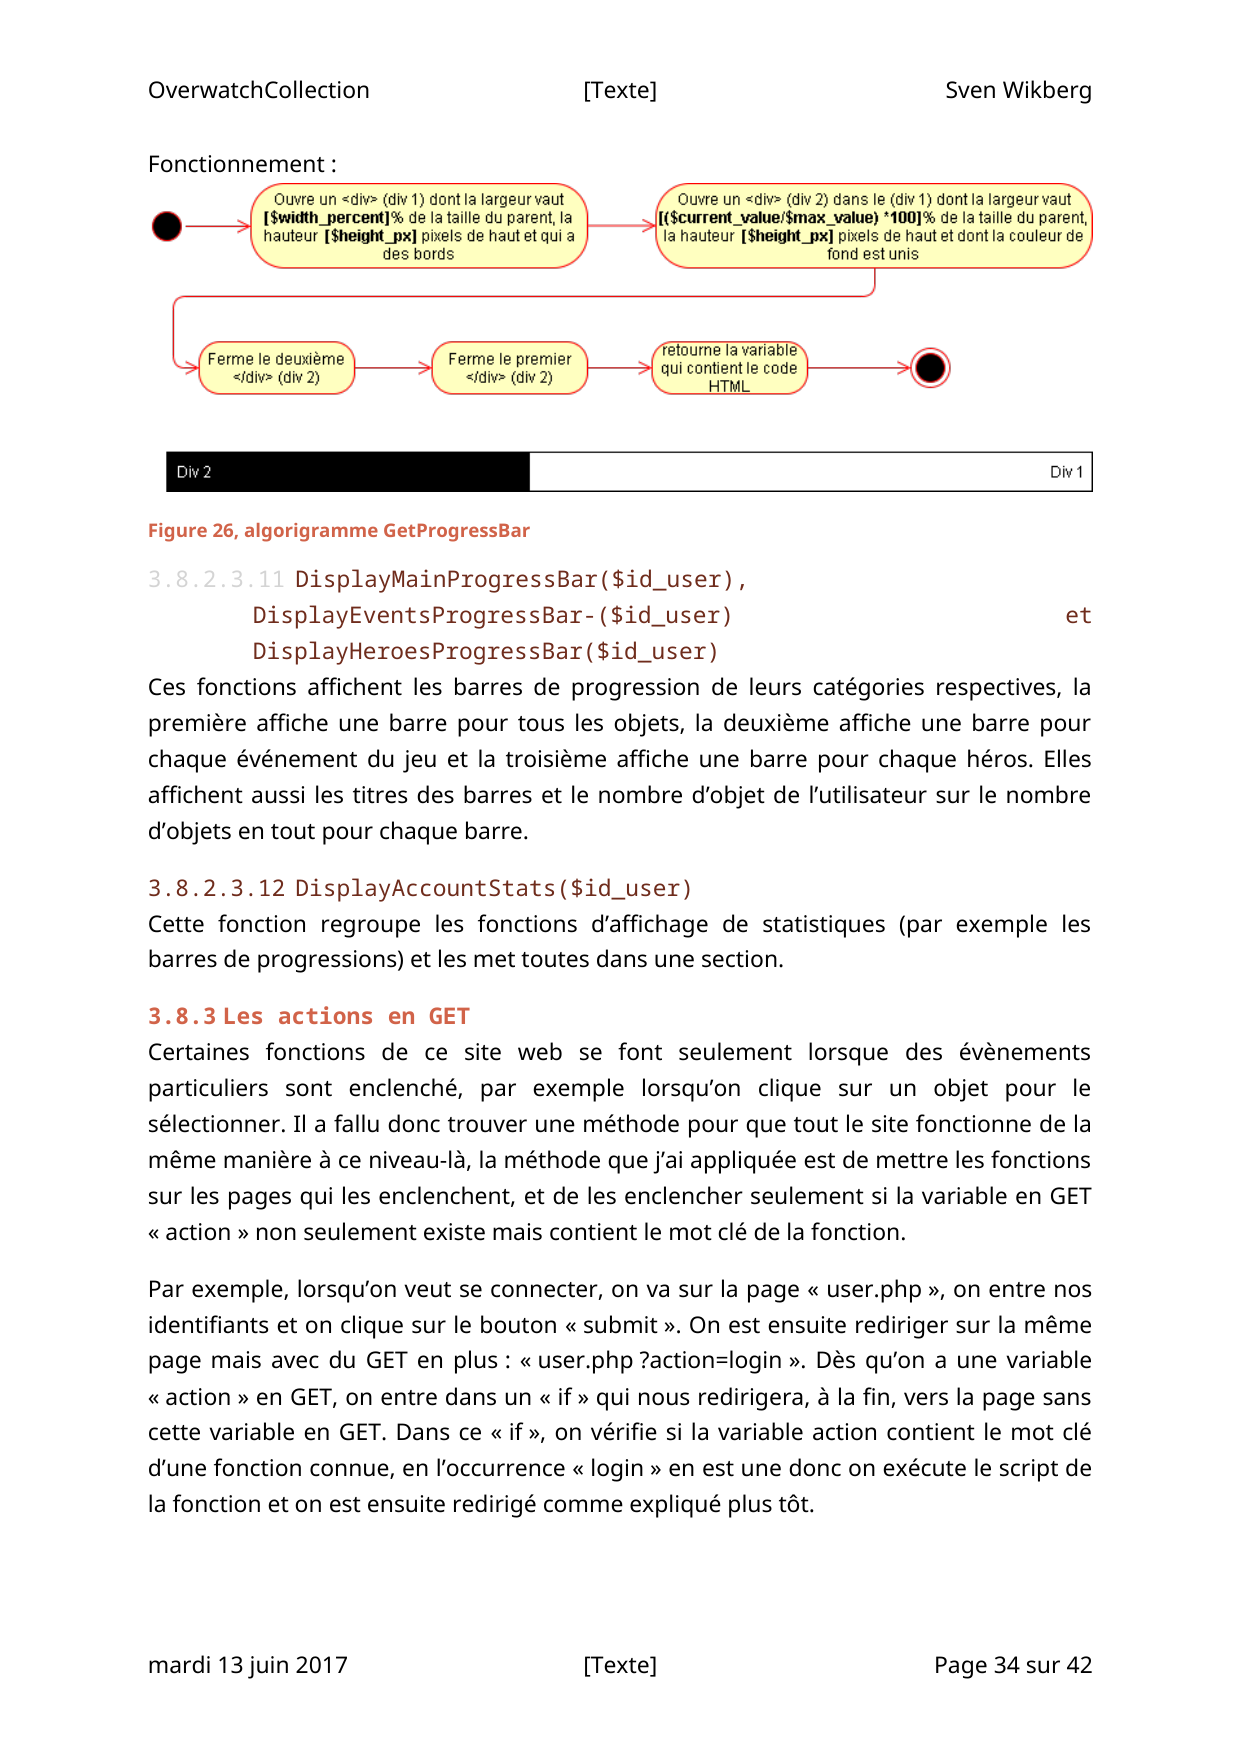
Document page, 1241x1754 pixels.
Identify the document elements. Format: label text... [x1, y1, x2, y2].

subtitle Les actions en GET [148, 1000, 1093, 1031]
text Figure 26, algorigramme GetProgressBar [148, 517, 1093, 542]
text Cette fonction regroupe les fonctions d’affichage de statistiques (par exemple les barres de progressions) et les met toutes dans une section. [148, 907, 1093, 975]
subtitle DisplayMainProgressBar($id_user), DisplayEventsProgressBar-($id_user) et DisplayHeroesProgressBar($id_user) [148, 563, 1093, 666]
text Certaines fonctions de ce site web se font seulement lorsque des évènements particuliers sont enclenché, par exemple lorsqu’on clique sur un objet pour le sélectionner. Il a fallu donc trouver une méthode pour que tout le site fonctionne de la même manière à ce niveau-là, la méthode que j’ai appliquée est de mettre les fonctions sur les pages qui les enclenchent, et de les enclencher seulement si la variable en GET « action » non seulement existe mais contient le mot clé de la fonction. [148, 1036, 1093, 1247]
picture [147, 183, 1093, 492]
text Ces fonctions affichent les barres de progression de leurs catégories respectives, la première affiche une barre pour tous les objets, la deuxième affiche une barre pour chaque événement du jeu et la troisième affiche une barre pour chaque héros. Elles affichent aussi les titres des barres et le nombre d’objet de l’utilisateur sur le nombre d’objets en tout pour chaque barre. [148, 671, 1093, 846]
text Fonctionnement : [148, 148, 1093, 183]
subtitle DisplayAccountStats($id_user) [148, 872, 1093, 903]
text Par exemple, lorsqu’on veut se connecter, on va sur la page « user.php », on entre nos identifiants et on clique sur le bouton « submit ». On est ensuite rediriger sur la même page mais avec du GET en plus : « user.php ?action=login ». Dès qu’on a une variable « action » en GET, on entre dans un « if » qui nous redirigera, à la fin, vers la page sans cette variable en GET. Dans ce « if », on vérifie si la variable action contient le mot clé d’une fonction connue, en l’occurrence « login » en est une donc on exécute le script de la fonction et on est ensuite redirigé comme expliqué plus tôt. [148, 1273, 1093, 1519]
